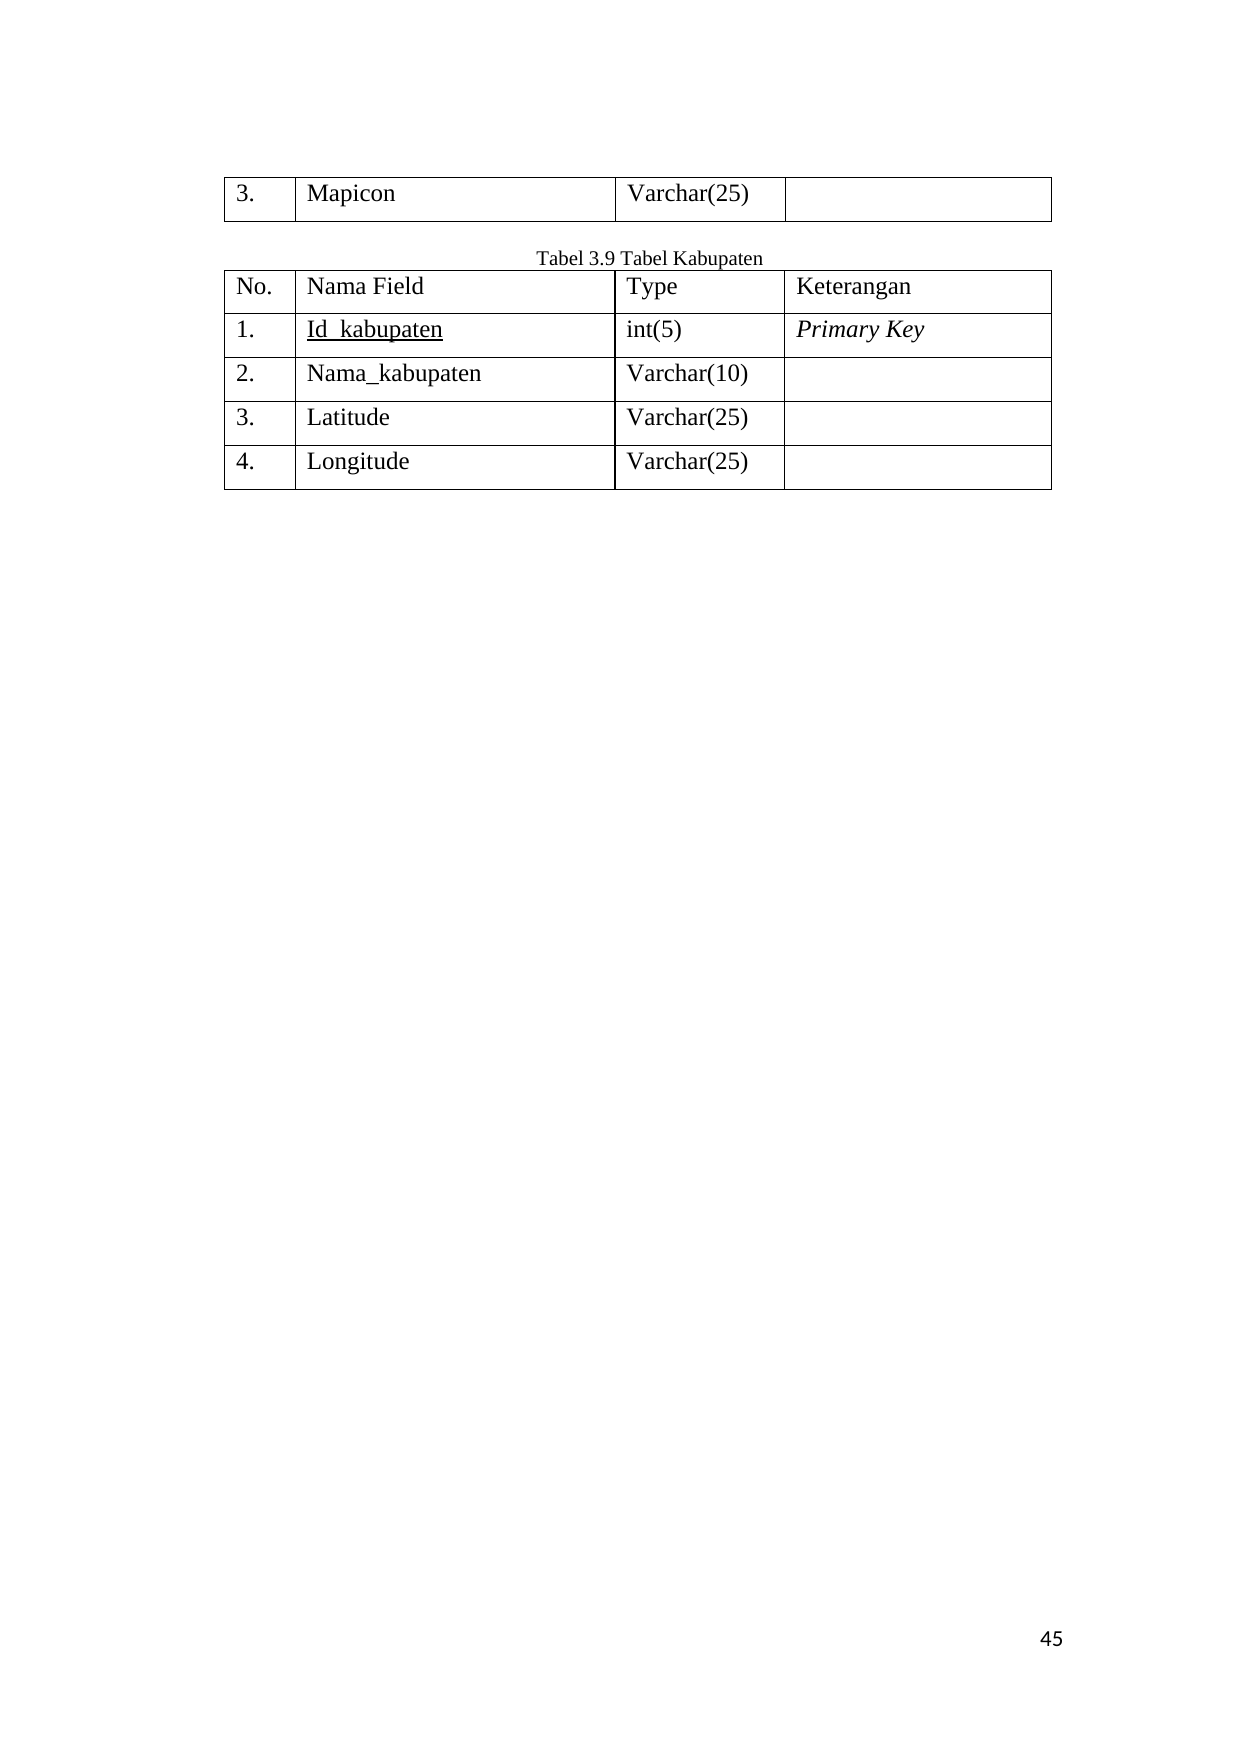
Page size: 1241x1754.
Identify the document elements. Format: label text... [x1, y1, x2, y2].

table_cell Nama_kabupaten [296, 358, 614, 401]
table_cell 3. [225, 402, 295, 445]
table_cell [785, 402, 1051, 445]
table_cell Longitude [296, 446, 614, 489]
table_header Keterangan [785, 271, 1051, 313]
text Tabel 3.9 Tabel Kabupaten [236, 246, 1063, 270]
table_cell Varchar(10) [616, 358, 784, 401]
table_cell Id_kabupaten [296, 314, 614, 357]
table_cell 4. [225, 446, 295, 489]
table_header Type [616, 271, 784, 313]
table_cell [786, 178, 1051, 221]
table_cell Varchar(25) [616, 446, 784, 489]
table_cell [785, 358, 1051, 401]
table_cell Varchar(25) [616, 402, 784, 445]
table_cell Varchar(25) [616, 178, 785, 221]
table_cell Mapicon [296, 178, 615, 221]
table_cell 2. [225, 358, 295, 401]
table_cell 3. [225, 178, 295, 221]
table_cell Latitude [296, 402, 614, 445]
table_cell [785, 446, 1051, 489]
table_cell Primary Key [785, 314, 1051, 357]
table_cell int(5) [616, 314, 784, 357]
table_header Nama Field [296, 271, 614, 313]
table_cell 1. [225, 314, 295, 357]
table_header No. [225, 271, 295, 313]
